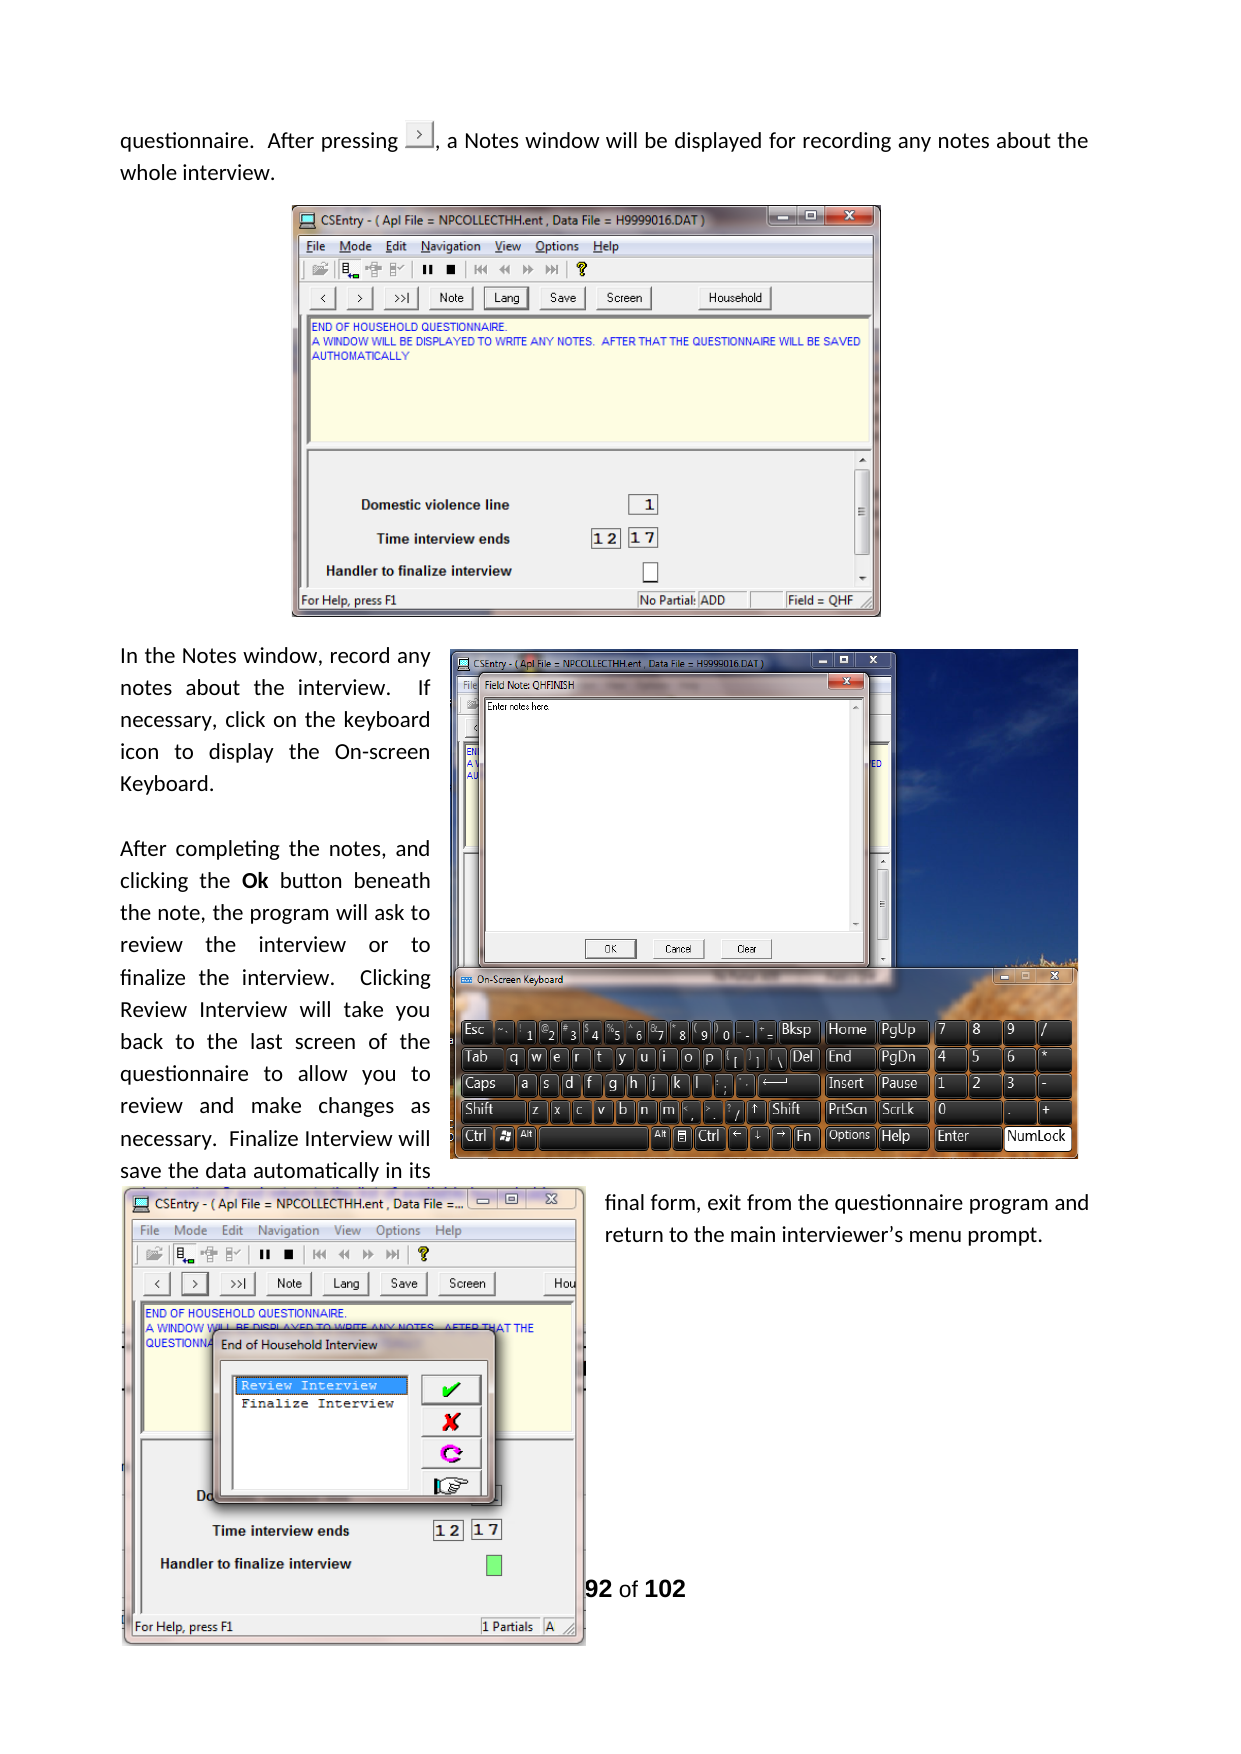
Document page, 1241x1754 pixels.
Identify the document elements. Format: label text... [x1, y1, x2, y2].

text After completing the notes, and clicking the Ok button beneath the note, the program will ask to review the interview or to finalize the interview. Clicking Review Interview will take you back to the last screen of the questionnaire to allow you to review and make changes as necessary. Finalize Interview will save the data automatically in its final form, exit from the questionnaire program and return to the main interviewer’s menu prompt. [120, 834, 1090, 1248]
picture [405, 120, 435, 149]
picture [450, 649, 1079, 1159]
text In the Notes window, record any notes about the interview. If necessary, click on the keyboard icon to display the On-screen Keyboard. [120, 641, 1090, 798]
picture [291, 205, 881, 617]
picture [121, 1186, 586, 1646]
